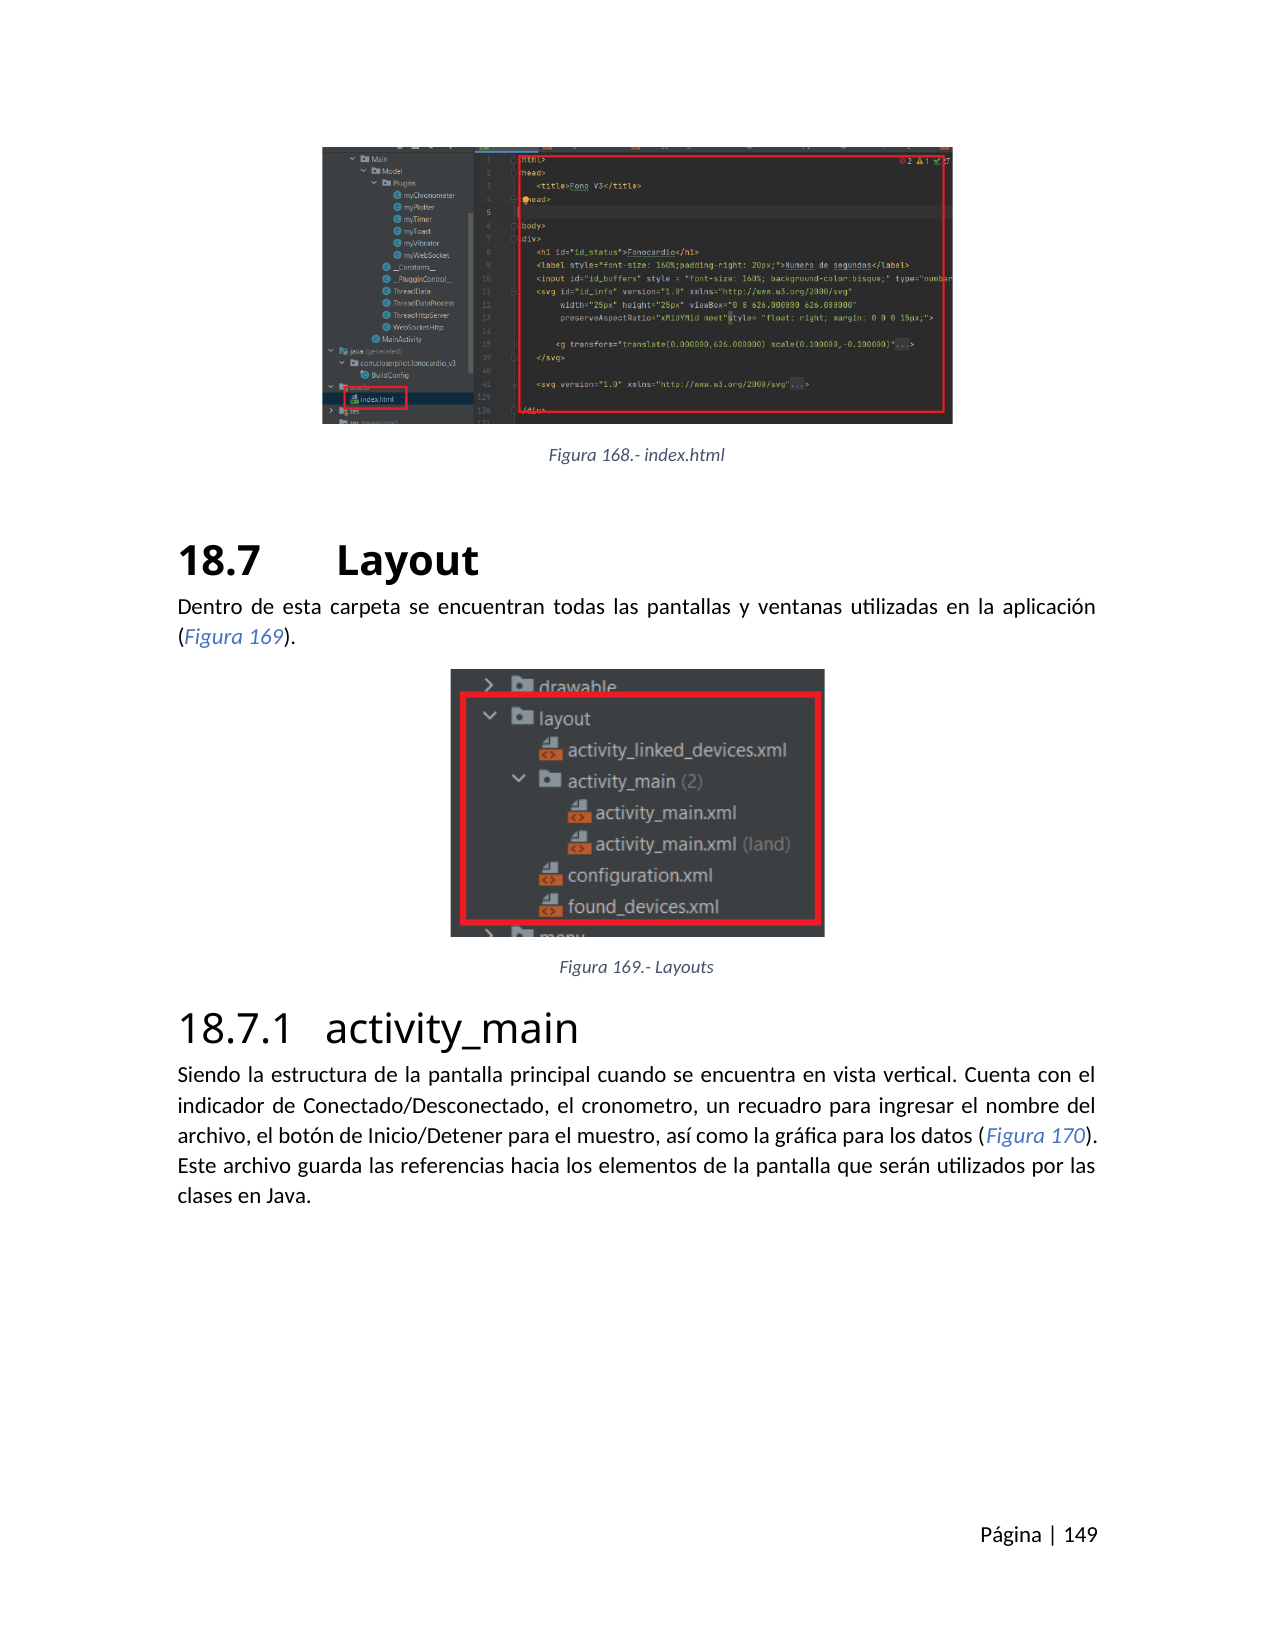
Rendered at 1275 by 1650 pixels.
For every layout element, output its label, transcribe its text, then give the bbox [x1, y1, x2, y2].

subtitle Layout [177, 531, 1098, 588]
text Siendo la estructura de la pantalla principal cuando se encuentra en vista vertical. Cuenta con el indicador de Conectado/Desconectado, el cronometro, un recuadro para ingresar el nombre del archivo, el botón de Inicio/Detener para el muestro, así como la gráfica para los datos (Figura 170). Este archivo guarda las referencias hacia los elementos de la pantalla que serán utilizados por las clases en Java. [177, 1061, 1098, 1209]
text Dentro de esta carpeta se encuentran todas las pantallas y ventanas utilizadas en la aplicación (Figura 169). [177, 592, 1098, 651]
text Figura 168.- index.html [177, 443, 1098, 466]
picture [450, 669, 825, 937]
picture [322, 147, 953, 424]
subtitle activity_main [177, 999, 1098, 1056]
